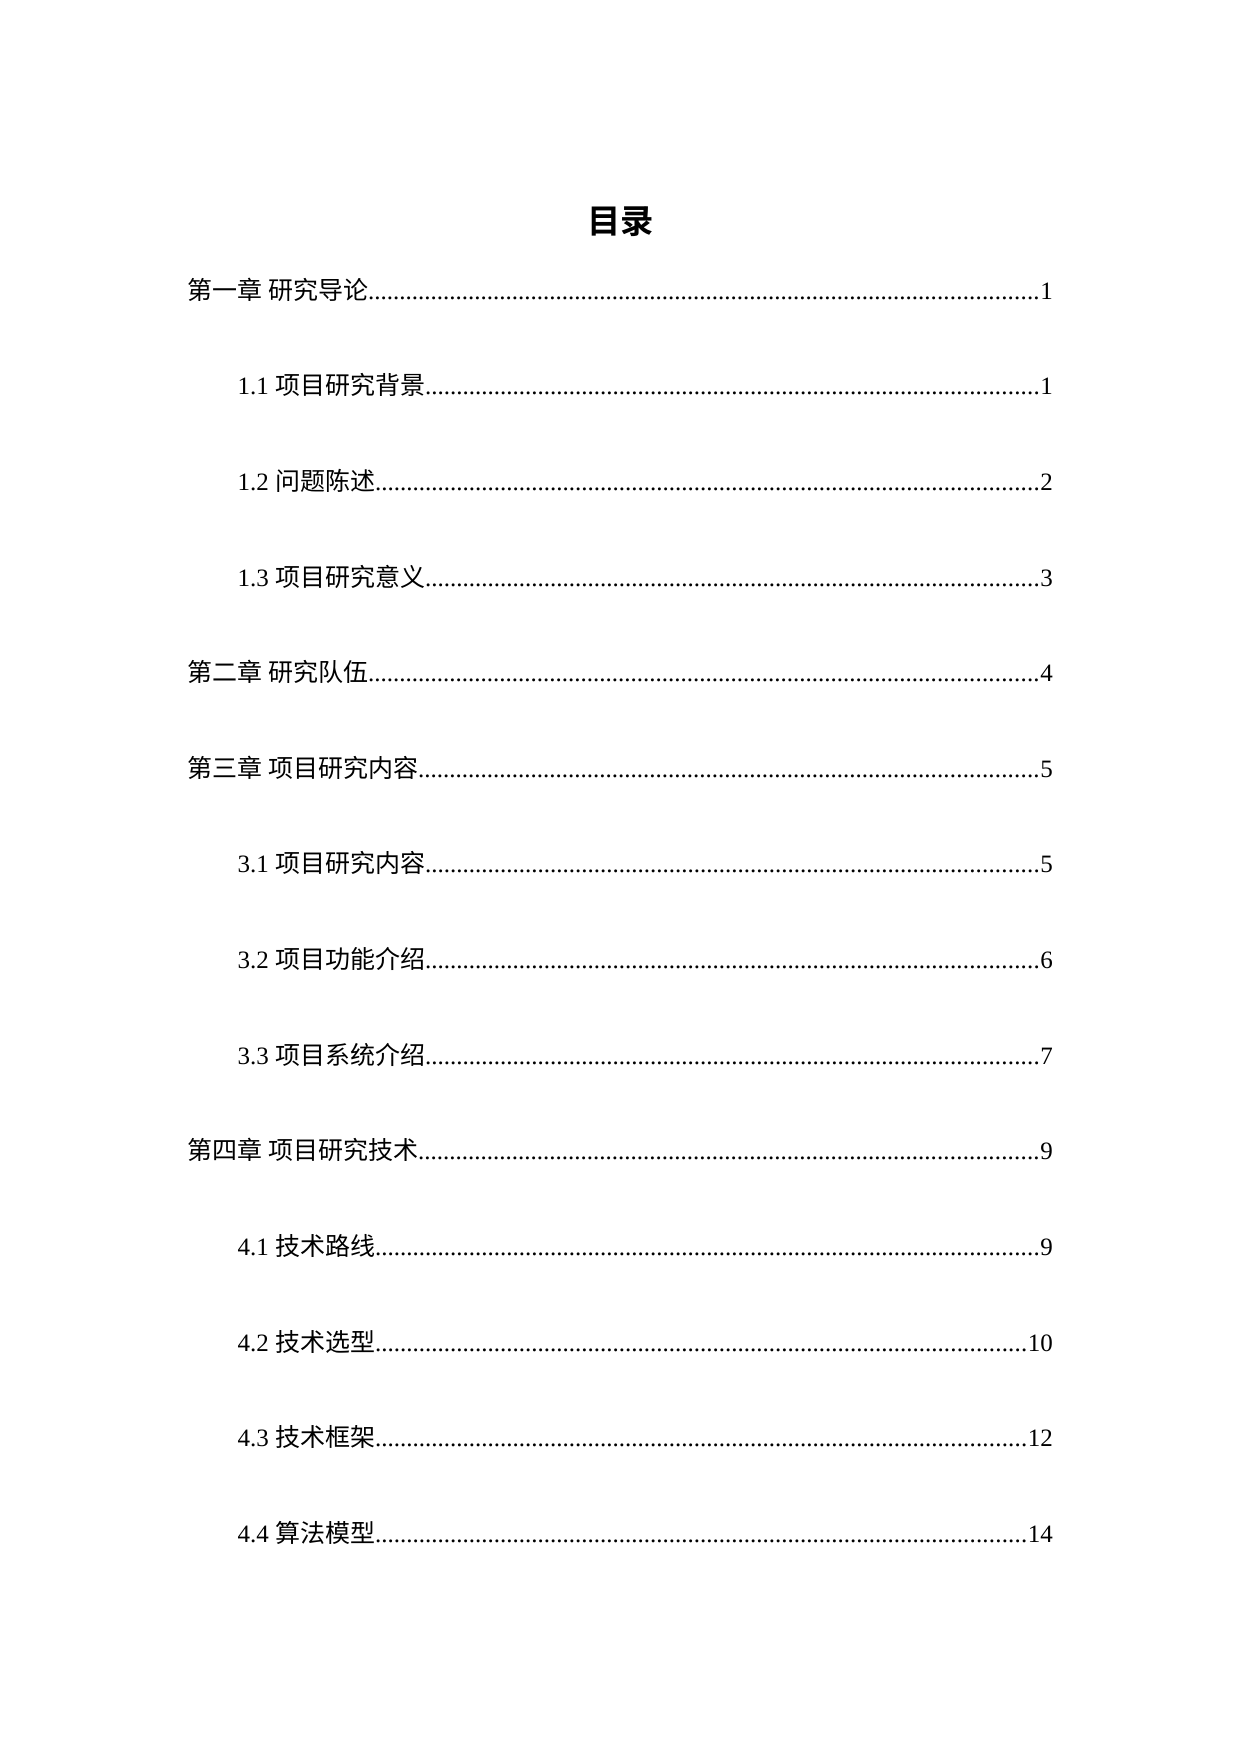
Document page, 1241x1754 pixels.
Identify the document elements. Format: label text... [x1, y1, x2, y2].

text 1.3 项目研究意义 3 [237, 543, 1053, 608]
text 4.2 技术选型 10 [237, 1308, 1053, 1373]
text 第一章 研究导论 1 [187, 256, 1053, 321]
text 第三章 项目研究内容 5 [187, 734, 1053, 799]
text 4.1 技术路线 9 [237, 1212, 1053, 1277]
text 第四章 项目研究技术 9 [187, 1116, 1053, 1181]
text 3.3 项目系统介绍 7 [237, 1021, 1053, 1086]
text 3.2 项目功能介绍 6 [237, 925, 1053, 990]
text 目录 [187, 187, 1053, 252]
text 3.1 项目研究内容 5 [237, 829, 1053, 894]
text 1.1 项目研究背景 1 [237, 351, 1053, 416]
text 4.3 技术框架 12 [237, 1403, 1053, 1468]
text 4.4 算法模型 14 [237, 1499, 1053, 1564]
text 1.2 问题陈述 2 [237, 447, 1053, 512]
text 第二章 研究队伍 4 [187, 638, 1053, 703]
